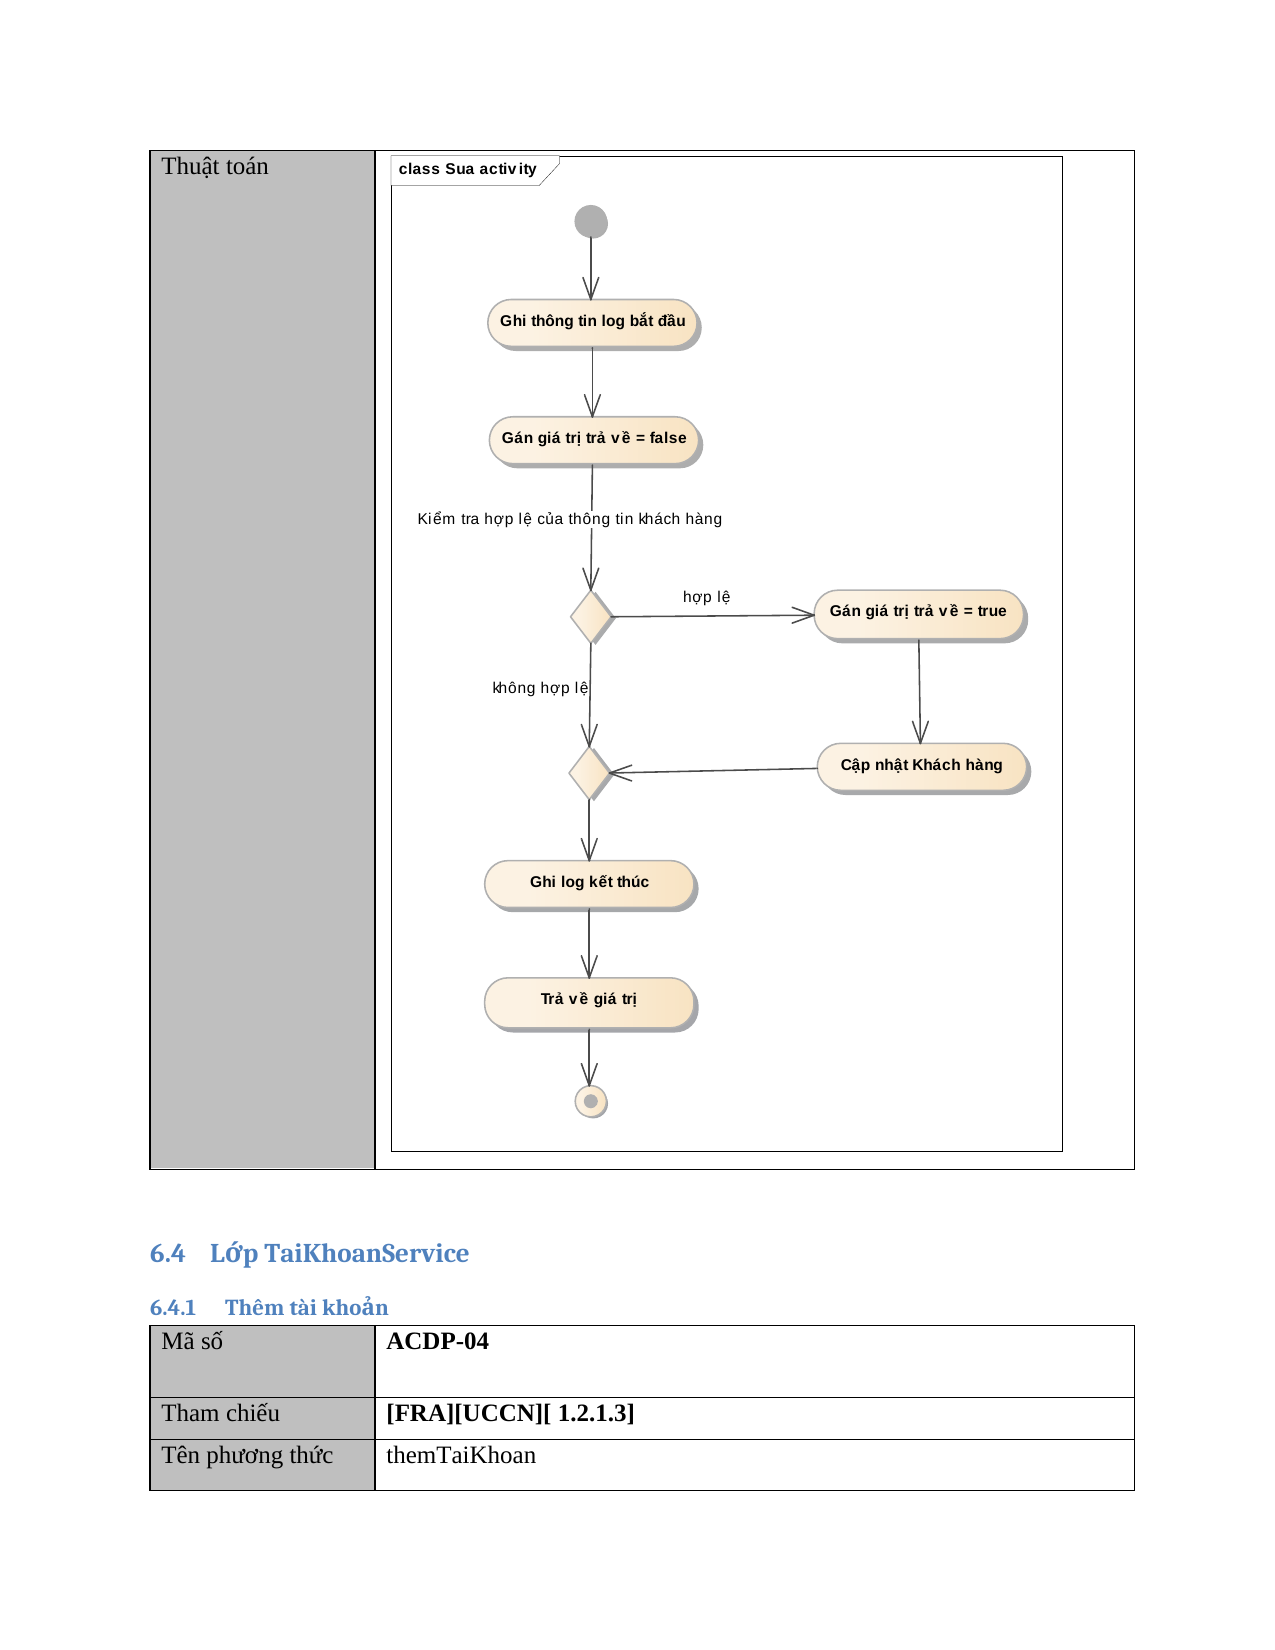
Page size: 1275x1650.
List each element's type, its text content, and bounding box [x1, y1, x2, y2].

table_cell Tên phương thức [151, 1440, 374, 1490]
table_header Mã số [151, 1326, 374, 1397]
table_cell Tham chiếu [151, 1398, 374, 1439]
table_header ACDP-04 [376, 1326, 1134, 1397]
table_cell [FRA][UCCN][ 1.2.1.3] [376, 1398, 1134, 1439]
subtitle Lớp TaiKhoanService [150, 1238, 1125, 1270]
table_cell themTaiKhoan [376, 1440, 1134, 1490]
table_cell Thuật toán [151, 151, 374, 1168]
table_cell [376, 151, 1134, 1168]
subtitle Thêm tài khoản [150, 1295, 1125, 1321]
